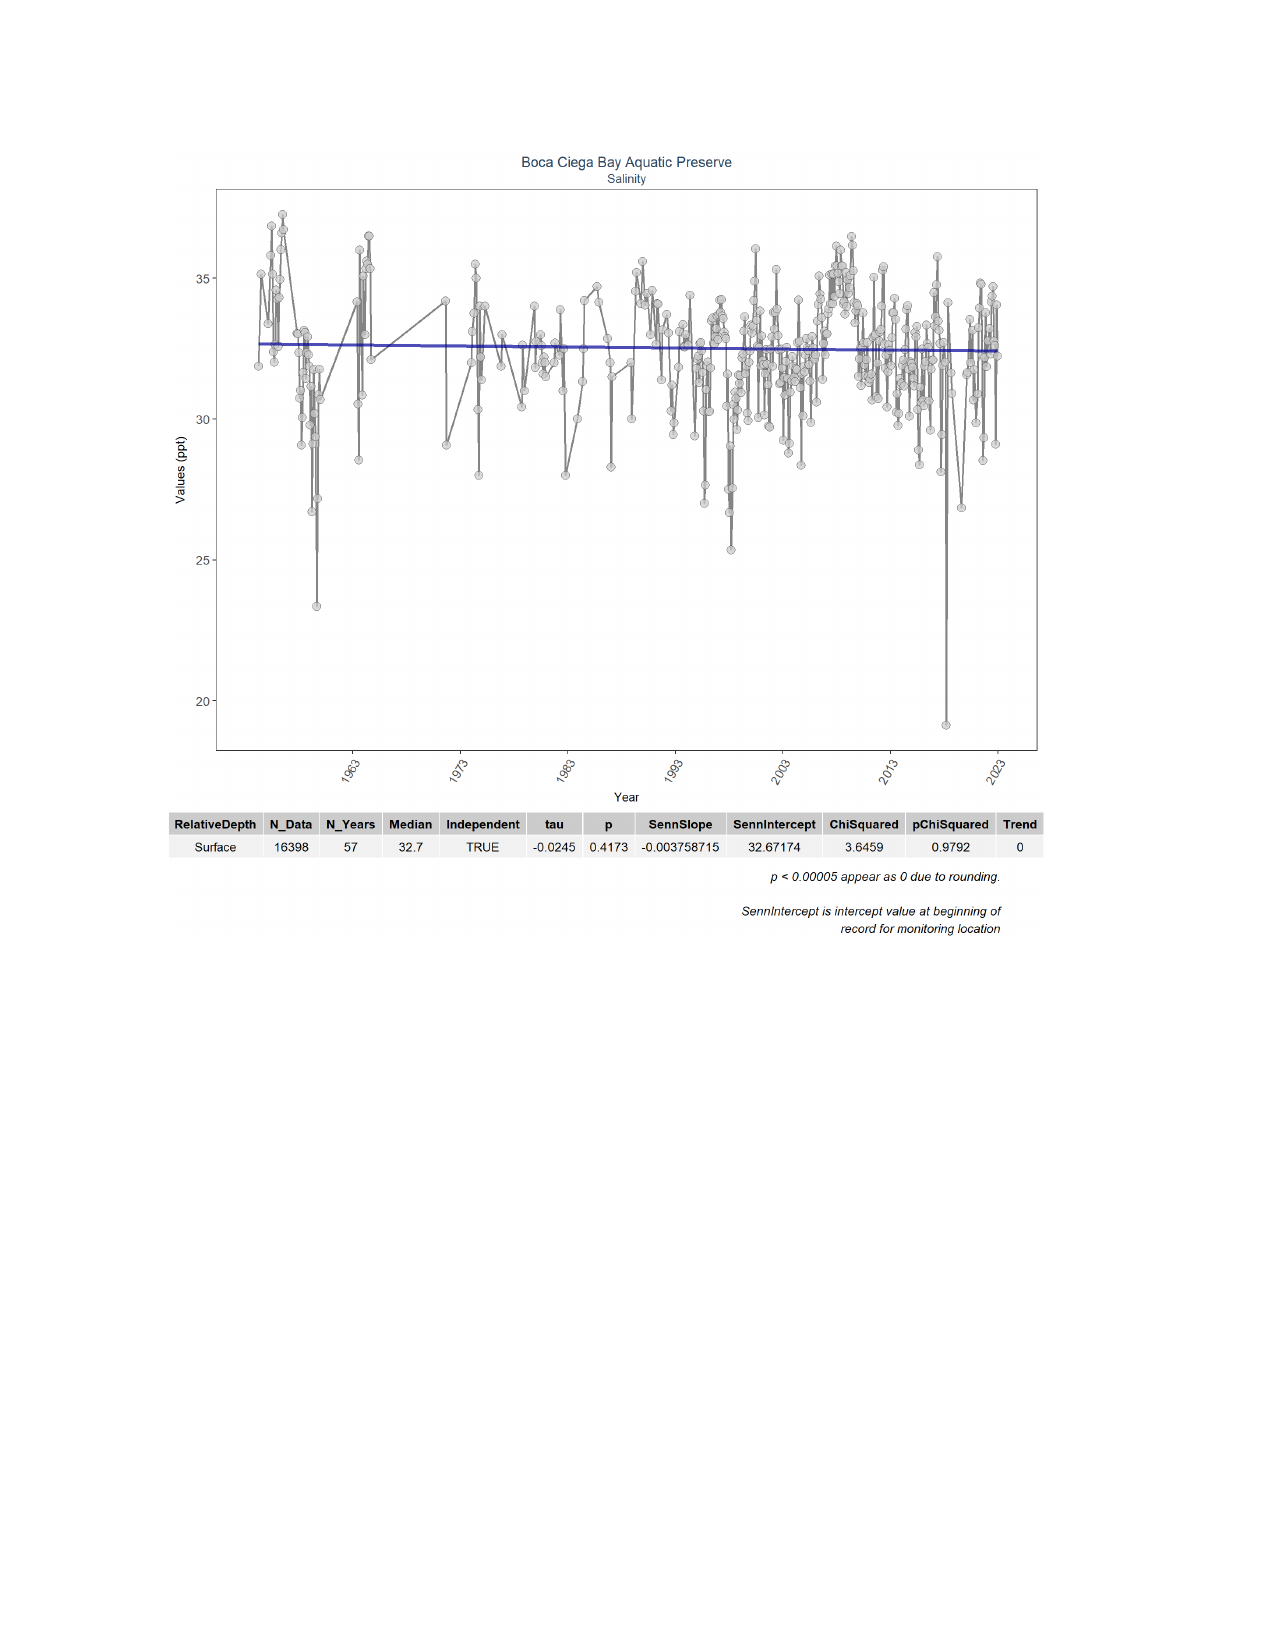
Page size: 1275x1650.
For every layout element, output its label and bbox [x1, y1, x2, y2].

picture [168, 150, 1044, 938]
